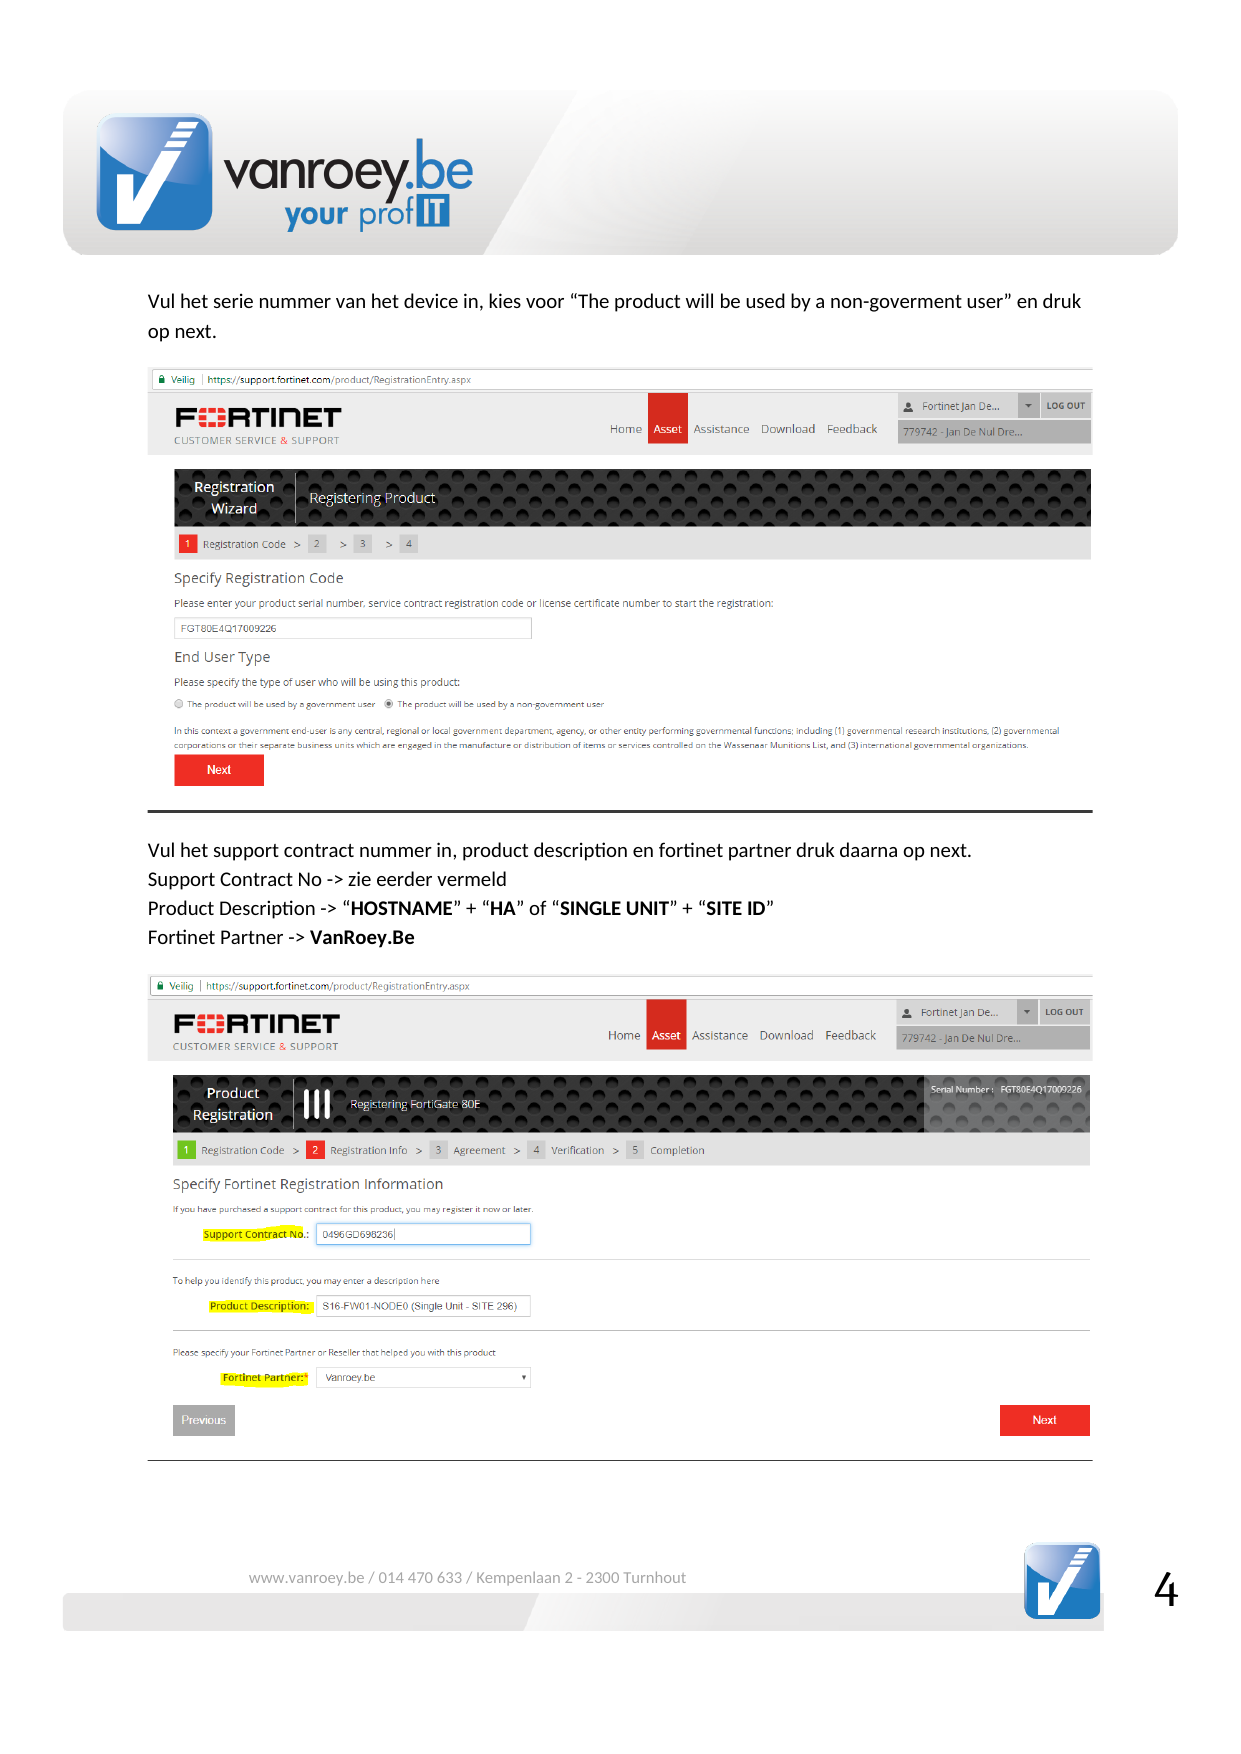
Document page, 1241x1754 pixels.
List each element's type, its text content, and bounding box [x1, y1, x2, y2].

picture [147, 367, 1093, 813]
picture [63, 90, 1178, 255]
text Vul het support contract nummer in, product description en fortinet partner druk daarna op next. Support Contract No -> zie eerder vermeld Product Description -> “HOSTNAME” + “HA” of “SINGLE UNIT” + “SITE ID” Fortinet Partner -> VanRoey.Be [148, 837, 1093, 950]
text Vul het serie nummer van het device in, kies voor “The product will be used by a non-goverment user” en druk op next. [148, 289, 1093, 343]
picture [147, 974, 1093, 1461]
picture [62, 1542, 1103, 1631]
